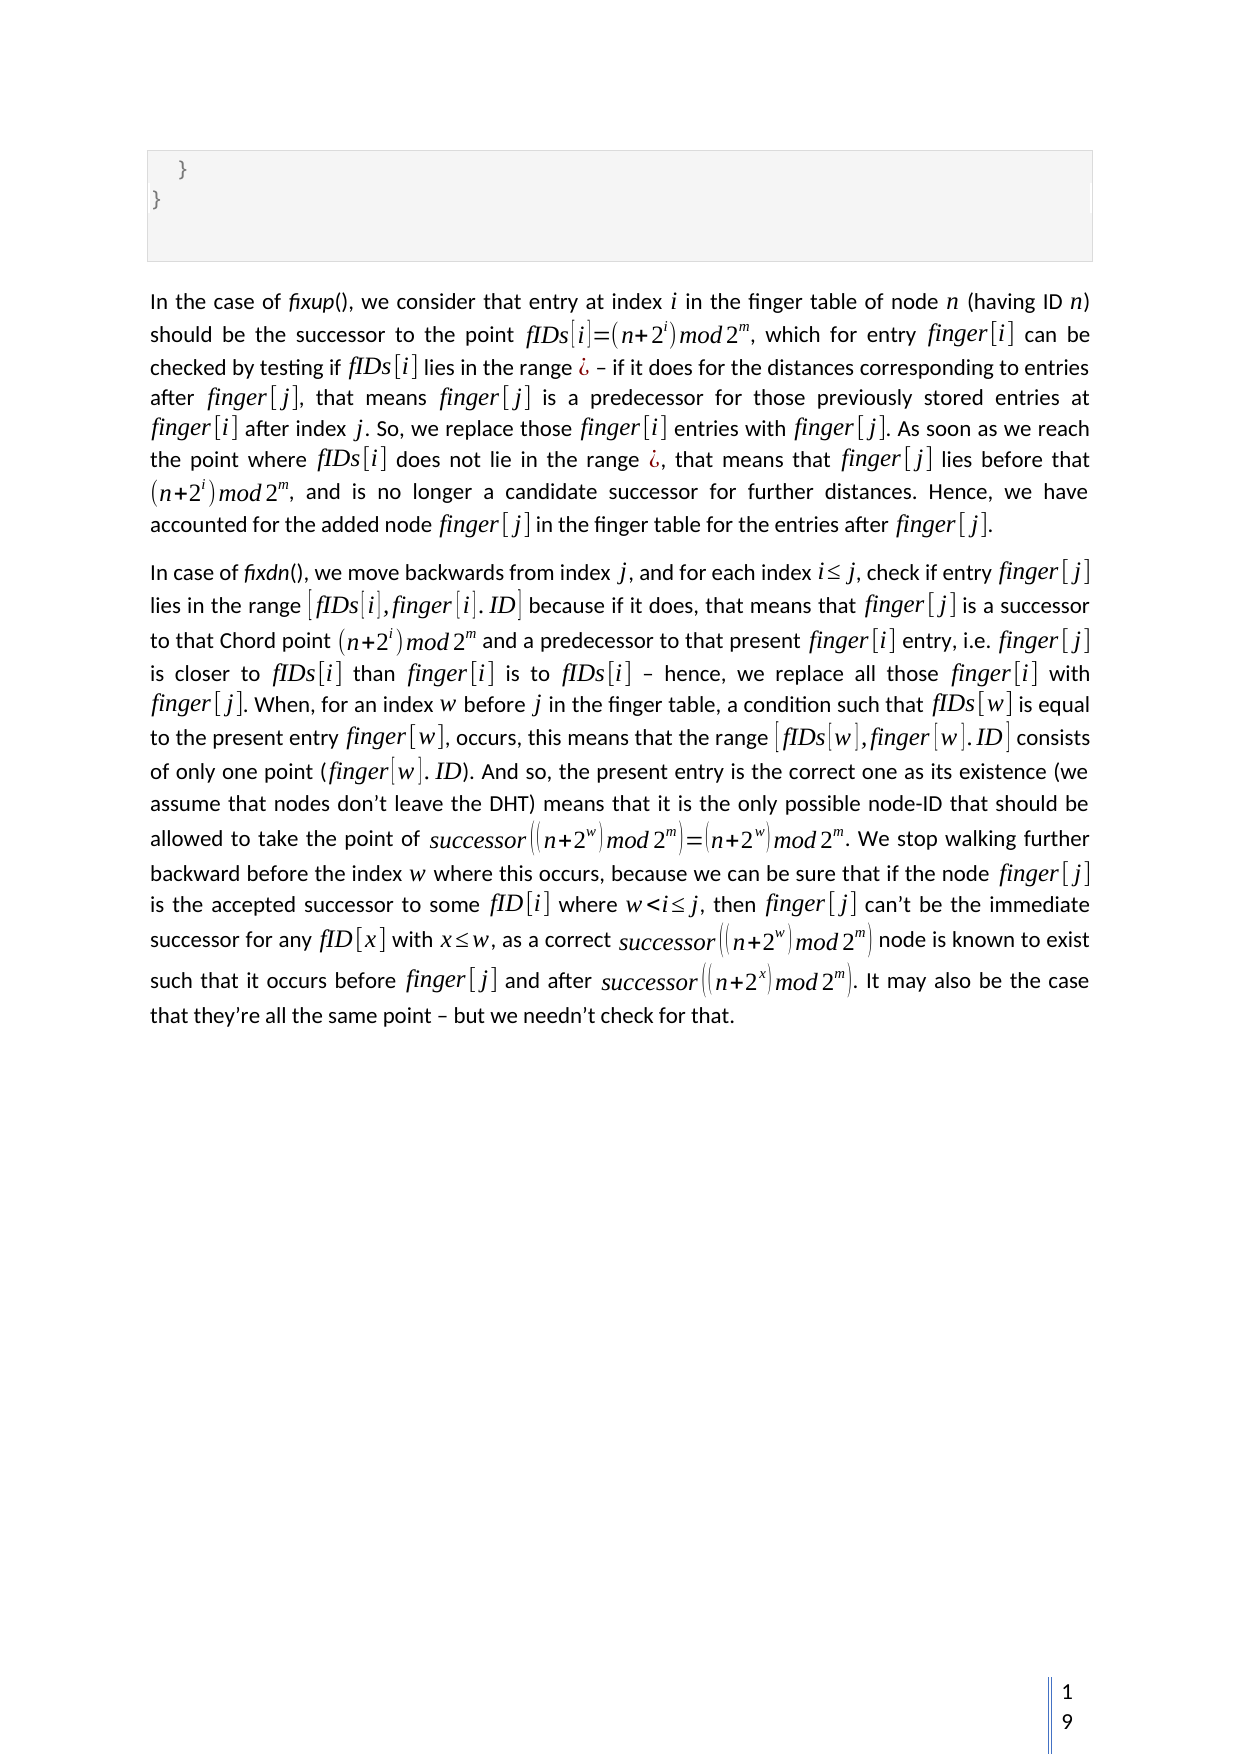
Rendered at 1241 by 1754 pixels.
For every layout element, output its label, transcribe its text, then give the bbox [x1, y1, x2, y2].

text } [148, 151, 1092, 183]
text In the case of fixup(), we consider that entry at index in the finger table of node (having ID ) should be the successor to the point , which for entry can be checked by testing if lies in the range – if it does for the distances corresponding to entries after , that means is a predecessor for those previously stored entries at after index . So, we replace those entries with . As soon as we reach the point where does not lie in the range , that means that lies before that , and is no longer a candidate successor for further distances. Hence, we have accounted for the added node in the finger table for the entries after . [150, 287, 1090, 539]
text } [150, 183, 1090, 213]
text In case of fixdn(), we move backwards from index , and for each index , check if entry lies in the range because if it does, that means that is a successor to that Chord point and a predecessor to that present entry, i.e. is closer to than is to – hence, we replace all those with . When, for an index before in the finger table, a condition such that is equal to the present entry , occurs, this means that the range consists of only one point (). And so, the present entry is the correct one as its existence (we assume that nodes don’t leave the DHT) means that it is the only possible node-ID that should be allowed to take the point of . We stop walking further backward before the index where this occurs, because we can be sure that if the node is the accepted successor to some where , then can’t be the immediate successor for any with , as a correct node is known to exist such that it occurs before and after . It may also be the case that they’re all the same point – but we needn’t check for that. [150, 557, 1090, 1029]
